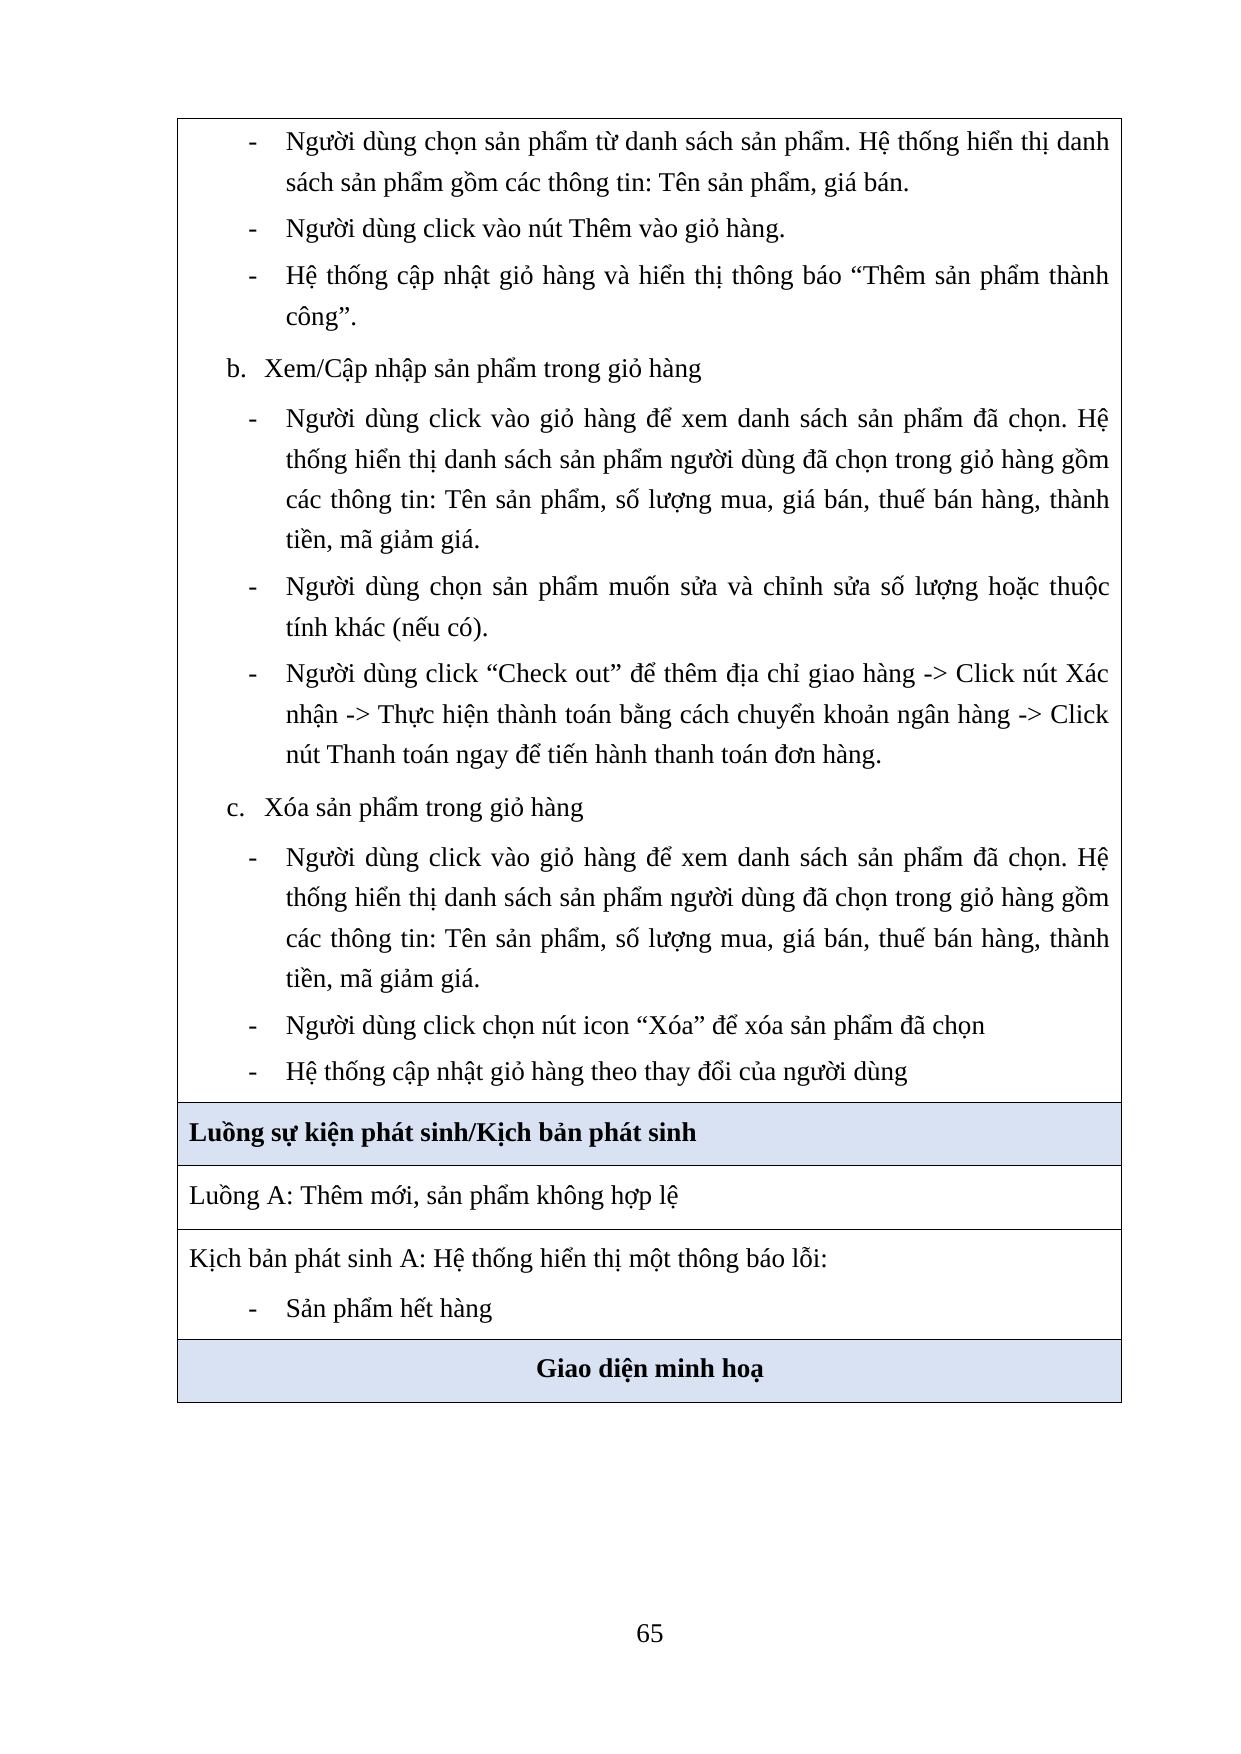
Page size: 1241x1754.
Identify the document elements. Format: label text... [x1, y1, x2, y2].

table_cell Luồng A: Thêm mới, sản phẩm không hợp lệ [178, 1166, 1121, 1229]
table_cell Kịch bản phát sinh A: Hệ thống hiển thị một thông báo lỗi: Sản phẩm hết hàng [178, 1230, 1121, 1339]
table_cell Luồng sự kiện phát sinh/Kịch bản phát sinh [178, 1103, 1121, 1165]
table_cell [178, 119, 1121, 1102]
table_cell Giao diện minh hoạ [178, 1340, 1121, 1402]
